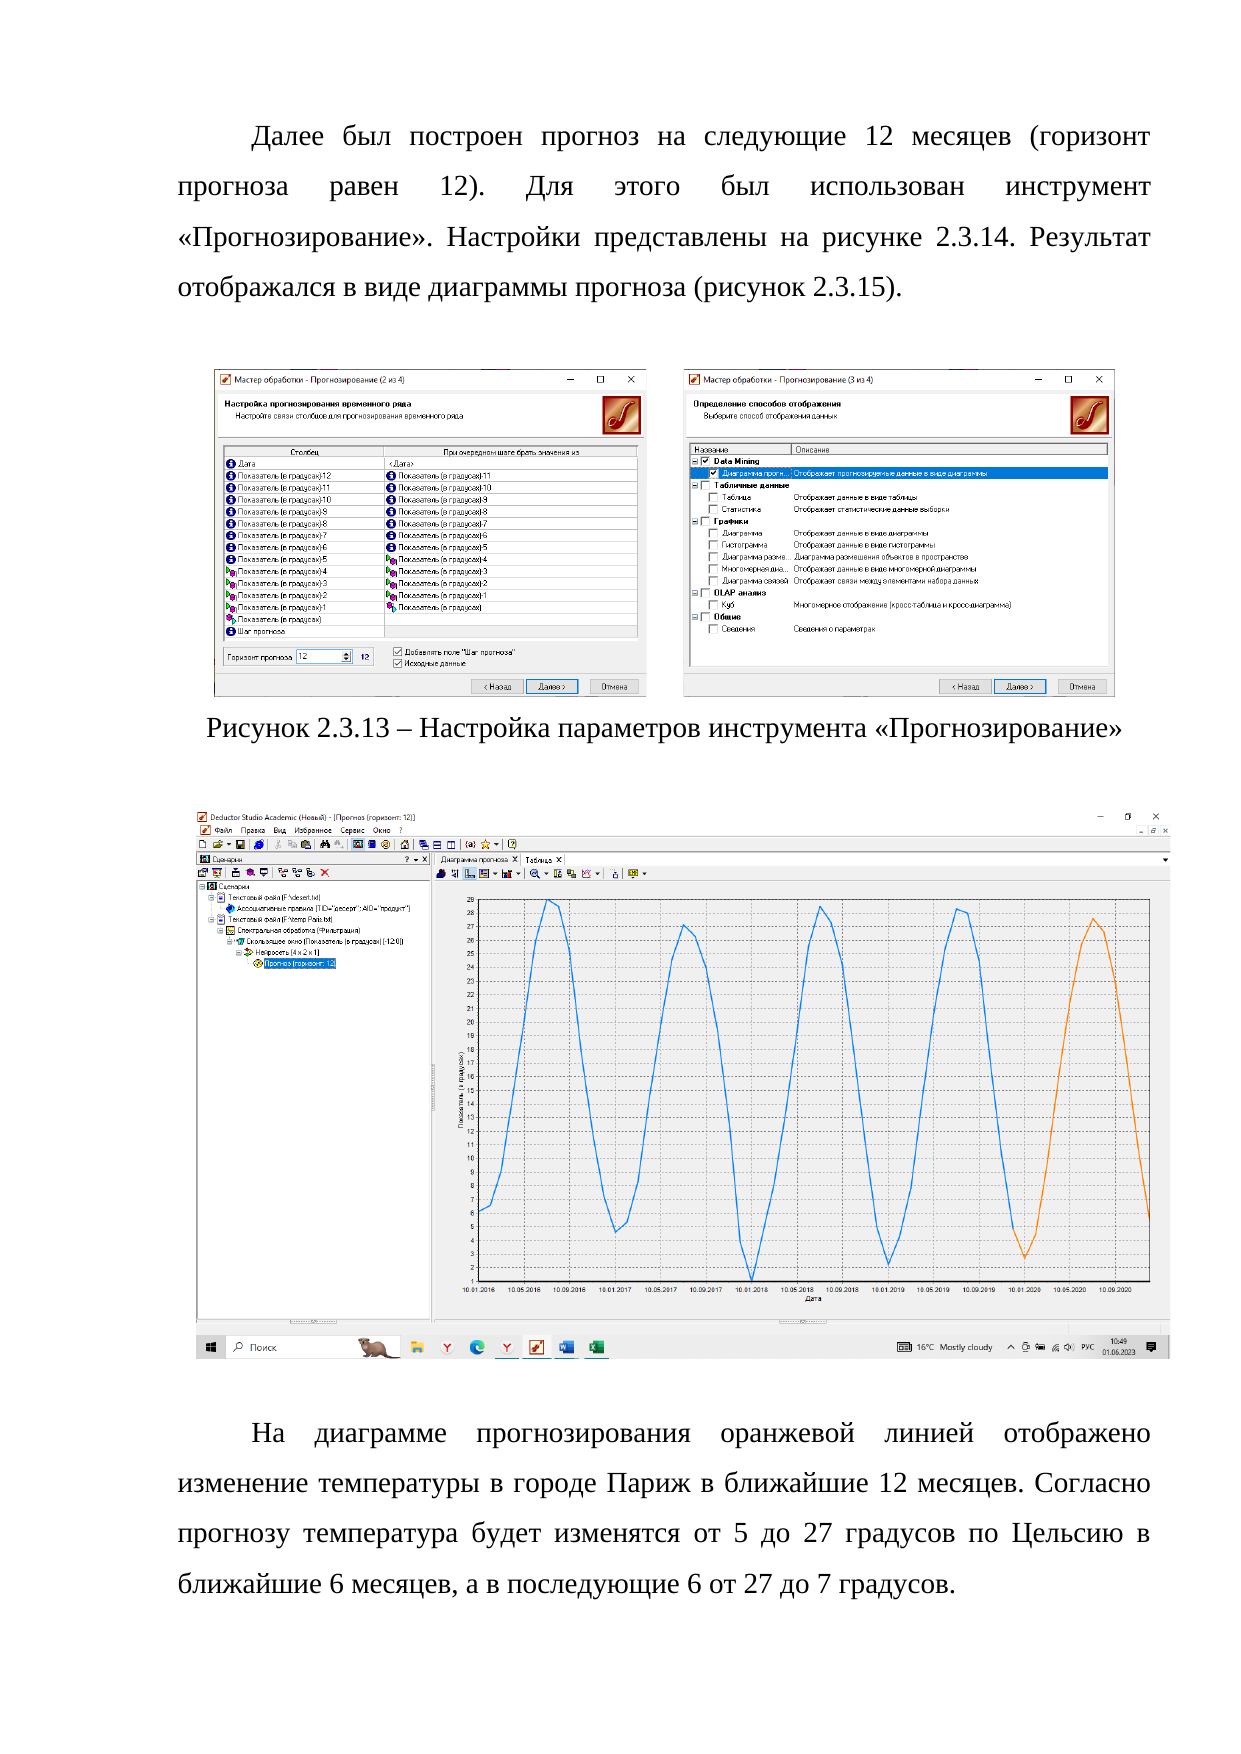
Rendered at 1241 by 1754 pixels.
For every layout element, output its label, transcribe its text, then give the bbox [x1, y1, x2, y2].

text Рисунок 2.3.13 – Настройка параметров инструмента «Прогнозирование» [177, 710, 1152, 744]
picture [683, 369, 1115, 697]
picture [196, 811, 1171, 1359]
text На диаграмме прогнозирования оранжевой линией отображено изменение температуры в городе Париж в ближайшие 12 месяцев. Согласно прогнозу температура будет изменятся от 5 до 27 градусов по Цельсию в ближайшие 6 месяцев, а в последующие 6 от 27 до 7 градусов. [177, 1415, 1152, 1599]
picture [214, 369, 647, 697]
text Далее был построен прогноз на следующие 12 месяцев (горизонт прогноза равен 12). Для этого был использован инструмент «Прогнозирование». Настройки представлены на рисунке 2.3.14. Результат отображался в виде диаграммы прогноза (рисунок 2.3.15). [177, 118, 1152, 303]
